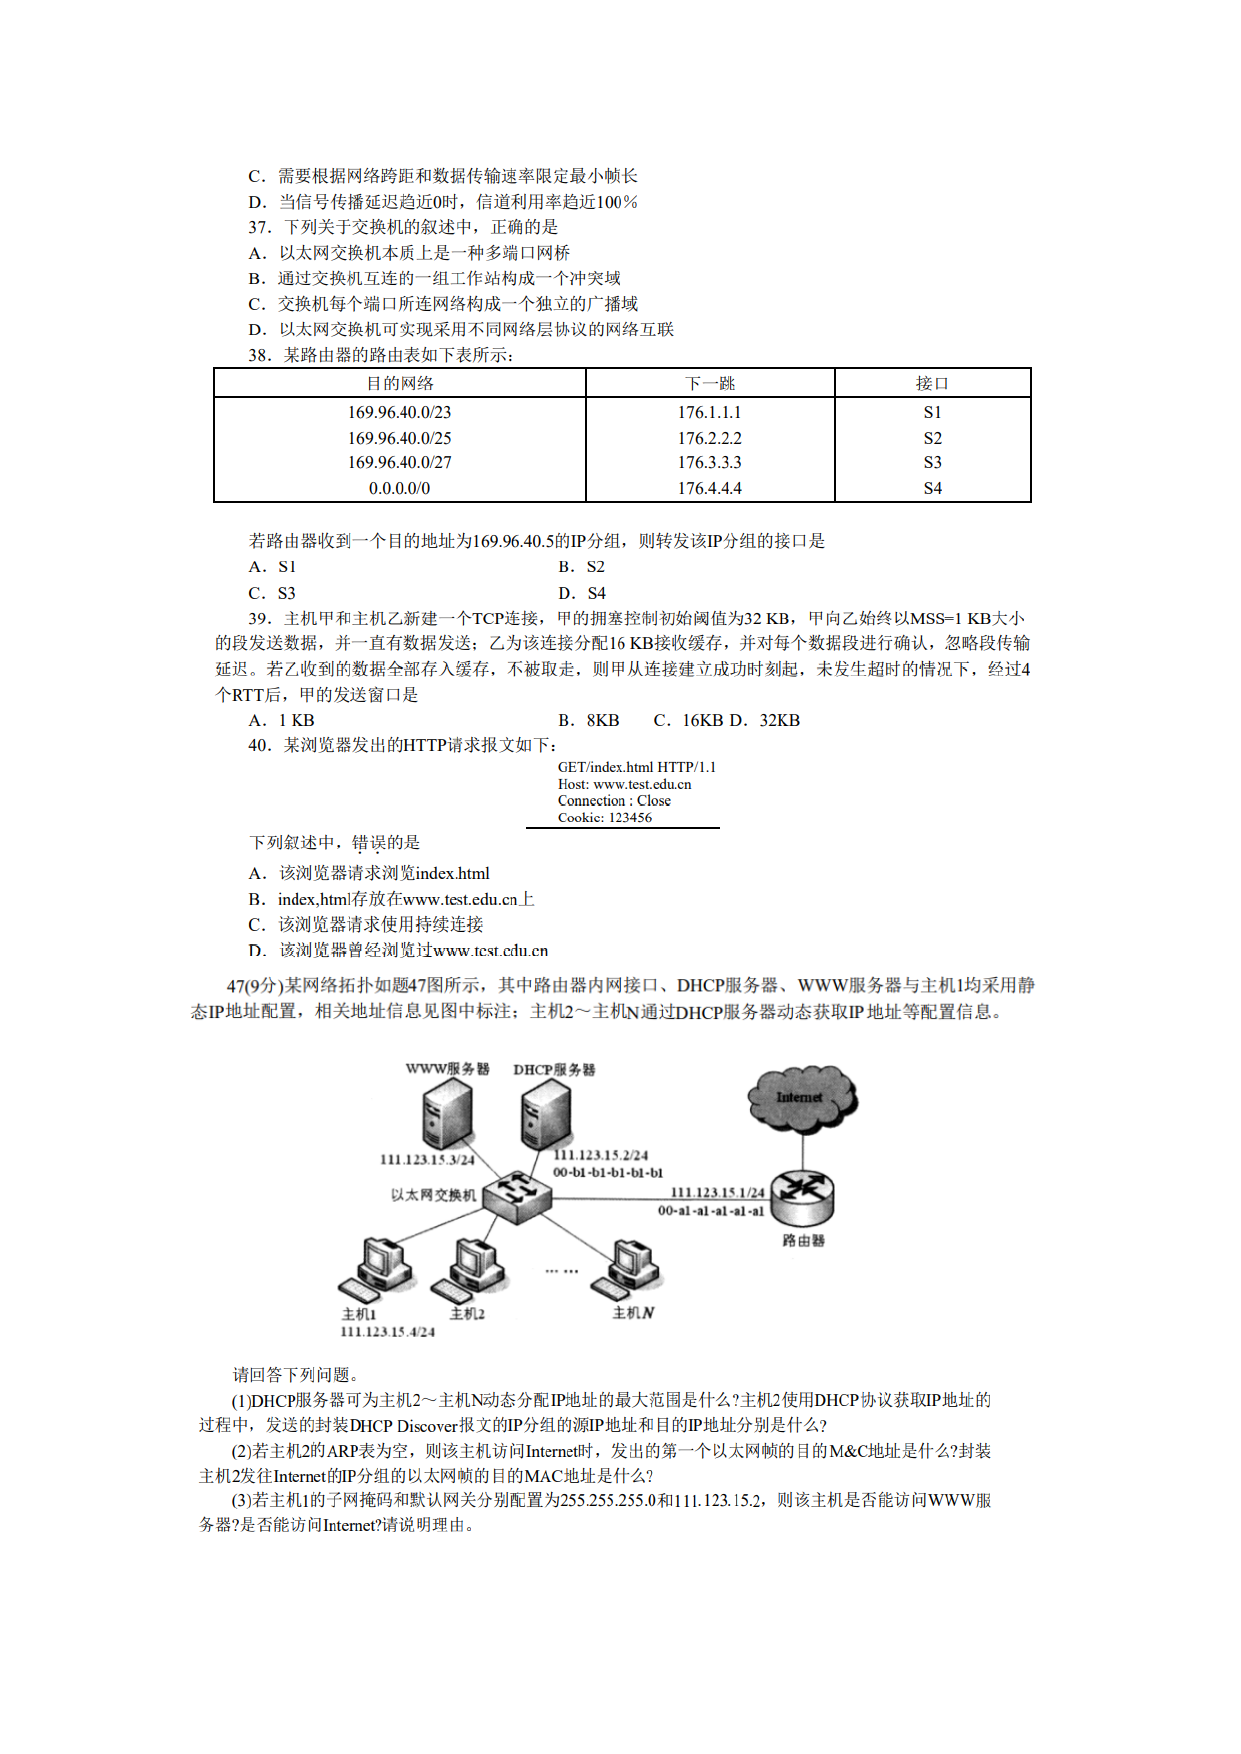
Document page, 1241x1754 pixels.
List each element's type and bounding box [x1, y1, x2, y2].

picture [187, 974, 1053, 1343]
picture [187, 1364, 1053, 1532]
picture [187, 162, 1053, 962]
